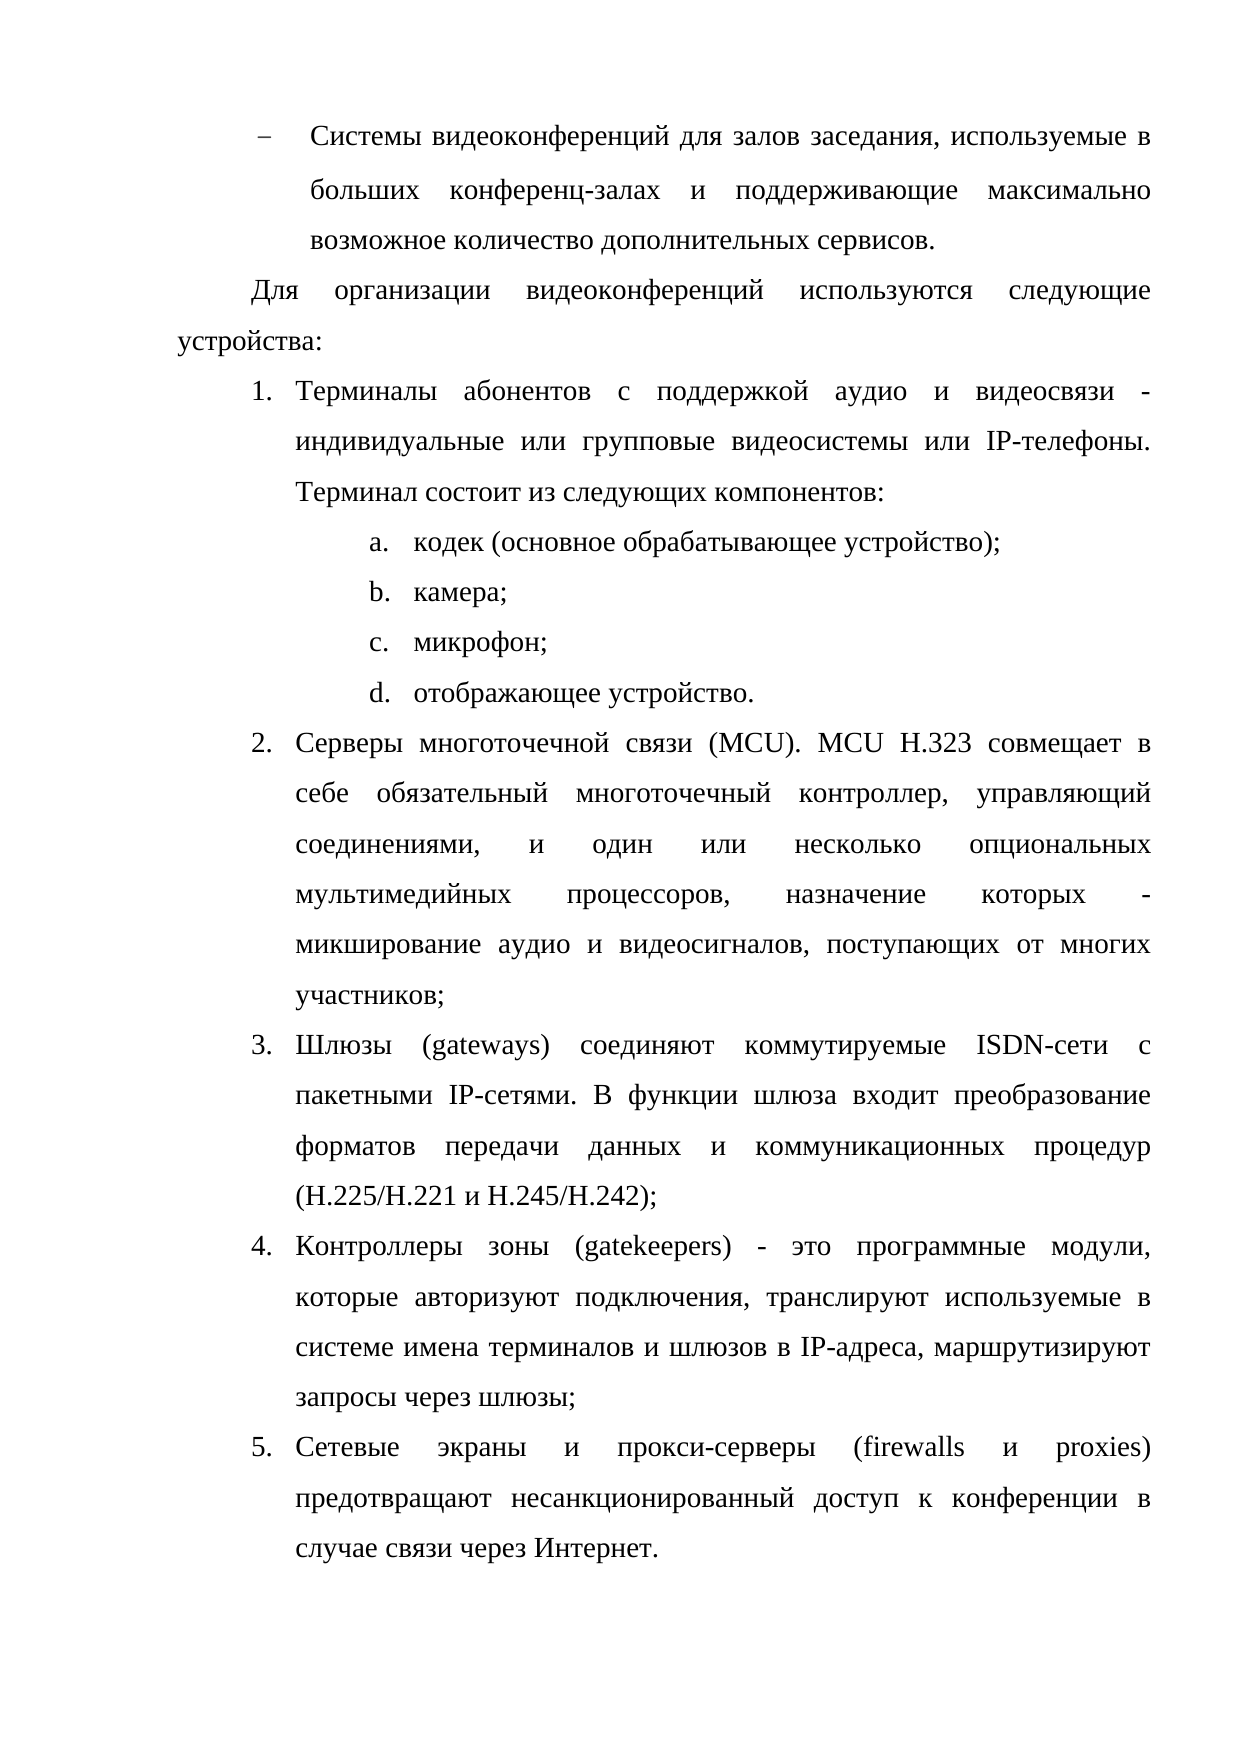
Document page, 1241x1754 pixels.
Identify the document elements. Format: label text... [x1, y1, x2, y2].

list отображающее устройство. [369, 675, 1152, 708]
text Для организации видеоконференций используются следующие устройства: [177, 272, 1152, 356]
list Шлюзы (gateways) соединяют коммутируемые ISDN-сети с пакетными IP-сетями. В функции шлюза входит преобразование форматов передачи данных и коммуникационных процедур (H.225/H.221 и H.245/H.242); [251, 1027, 1152, 1212]
list Сетевые экраны и прокси-серверы (firewalls и proxies) предотвращают несанкционированный доступ к конференции в случае связи через Интернет. [251, 1429, 1152, 1564]
list камера; [369, 574, 1152, 608]
list микрофон; [369, 624, 1152, 658]
list кодек (основное обрабатывающее устройство); [369, 524, 1152, 557]
list Системы видеоконференций для залов заседания, используемые в больших конференц-залах и поддерживающие максимально возможное количество дополнительных сервисов. [272, 118, 1152, 256]
list Серверы многоточечной связи (MCU). MCU H.323 совмещает в себе обязательный многоточечный контроллер, управляющий соединениями, и один или несколько опциональных мультимедийных процессоров, назначение которых - микширование аудио и видеосигналов, поступающих от многих участников; [251, 725, 1152, 1010]
list Терминалы абонентов с поддержкой аудио и видеосвязи - индивидуальные или групповые видеосистемы или IP-телефоны. Терминал состоит из следующих компонентов: [251, 373, 1152, 507]
list Контроллеры зоны (gatekeepers) - это программные модули, которые авторизуют подключения, транслируют используемые в системе имена терминалов и шлюзов в IP-адреса, маршрутизируют запросы через шлюзы; [251, 1228, 1152, 1413]
